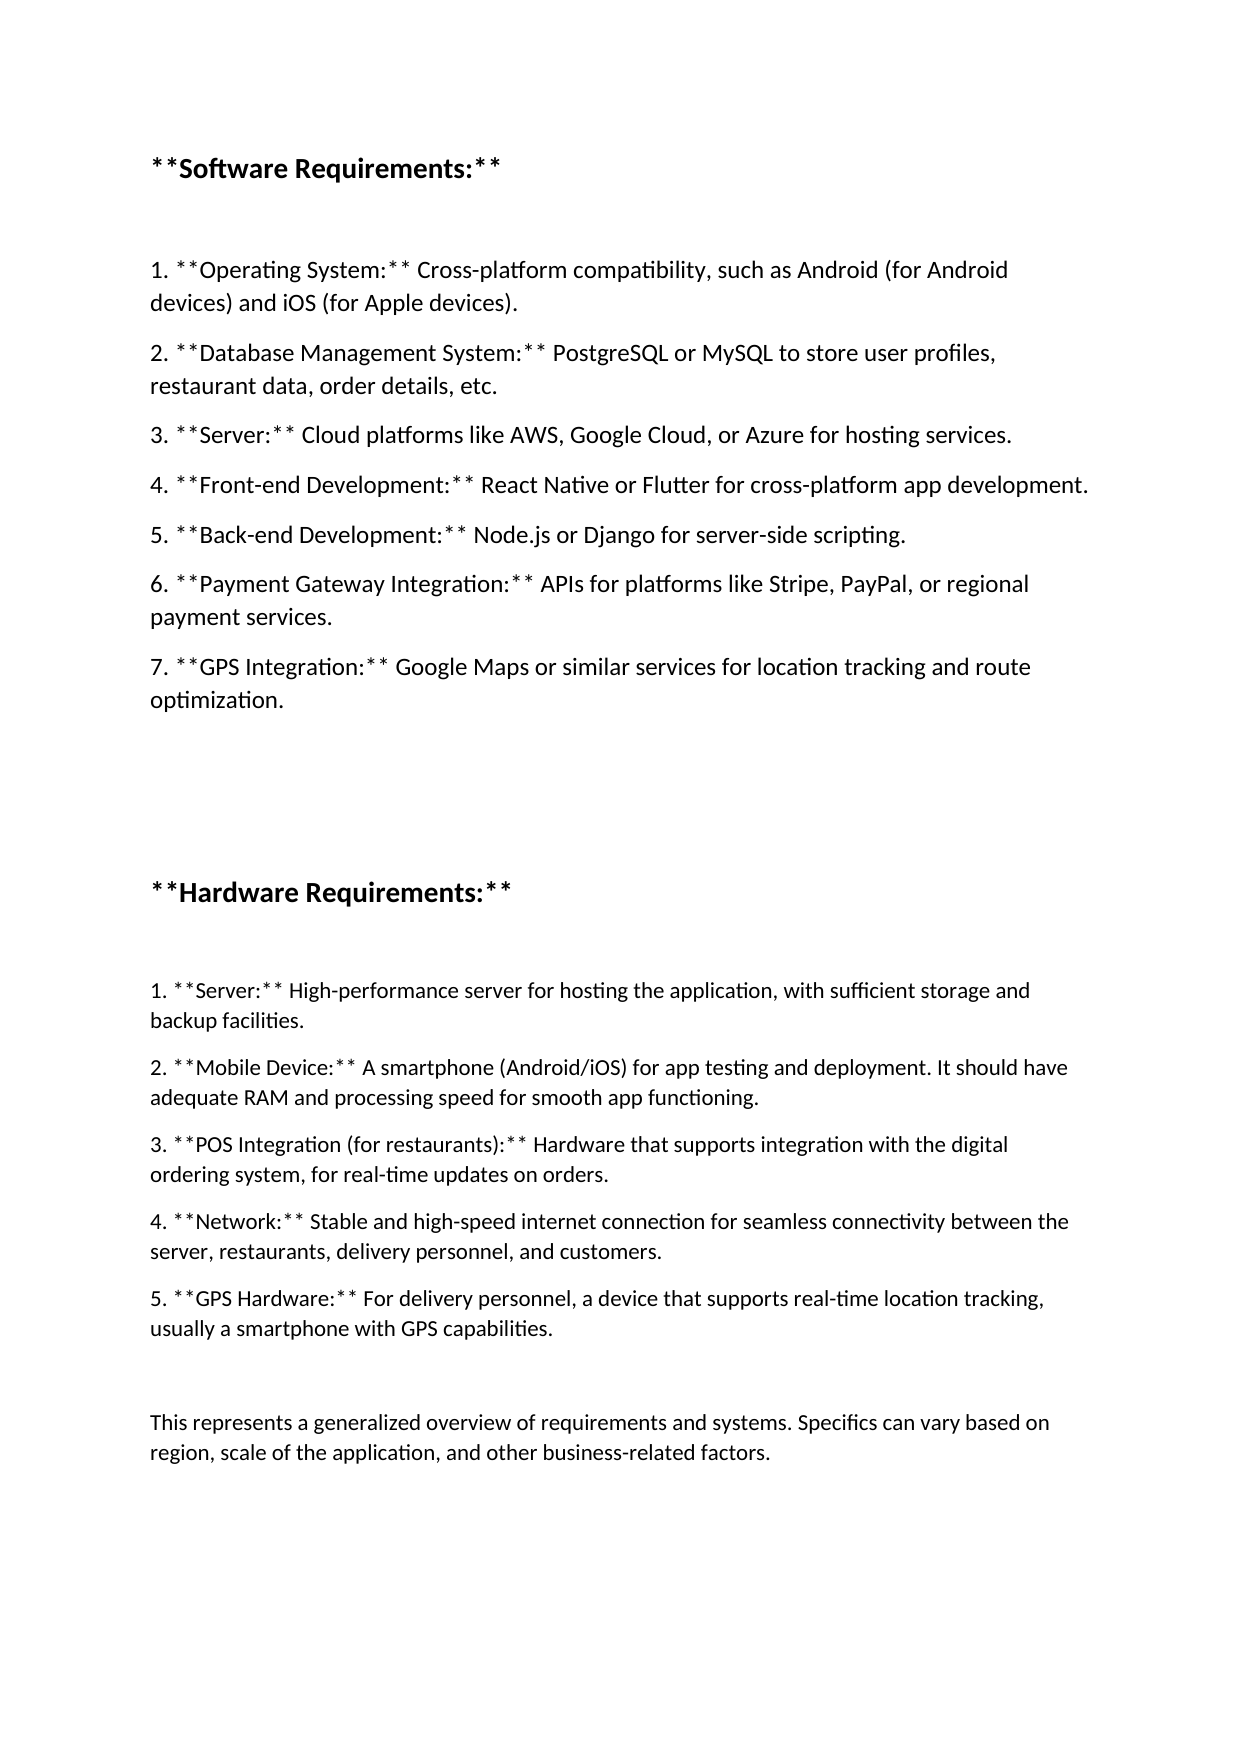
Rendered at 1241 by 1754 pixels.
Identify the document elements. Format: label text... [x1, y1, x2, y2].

text 1. **Server:** High-performance server for hosting the application, with sufficient storage and backup facilities. [150, 976, 1090, 1034]
text 3. **POS Integration (for restaurants):** Hardware that supports integration with the digital ordering system, for real-time updates on orders. [150, 1130, 1090, 1188]
text **Hardware Requirements:** [150, 874, 1090, 910]
text 5. **Back-end Development:** Node.js or Django for server-side scripting. [150, 519, 1090, 549]
text 1. **Operating System:** Cross-platform compatibility, such as Android (for Android devices) and iOS (for Apple devices). [150, 255, 1090, 318]
text 3. **Server:** Cloud platforms like AWS, Google Cloud, or Azure for hosting services. [150, 420, 1090, 450]
text This represents a generalized overview of requirements and systems. Specifics can vary based on region, scale of the application, and other business-related factors. [150, 1408, 1090, 1467]
text 4. **Network:** Stable and high-speed internet connection for seamless connectivity between the server, restaurants, delivery personnel, and customers. [150, 1207, 1090, 1266]
text 4. **Front-end Development:** React Native or Flutter for cross-platform app development. [150, 469, 1090, 500]
text 2. **Database Management System:** PostgreSQL or MySQL to store user profiles, restaurant data, order details, etc. [150, 337, 1090, 401]
text **Software Requirements:** [150, 150, 1090, 186]
text 5. **GPS Hardware:** For delivery personnel, a device that supports real-time location tracking, usually a smartphone with GPS capabilities. [150, 1284, 1090, 1343]
text 7. **GPS Integration:** Google Maps or similar services for location tracking and route optimization. [150, 651, 1090, 714]
text 6. **Payment Gateway Integration:** APIs for platforms like Stripe, PayPal, or regional payment services. [150, 568, 1090, 632]
text 2. **Mobile Device:** A smartphone (Android/iOS) for app testing and deployment. It should have adequate RAM and processing speed for smooth app functioning. [150, 1053, 1090, 1111]
